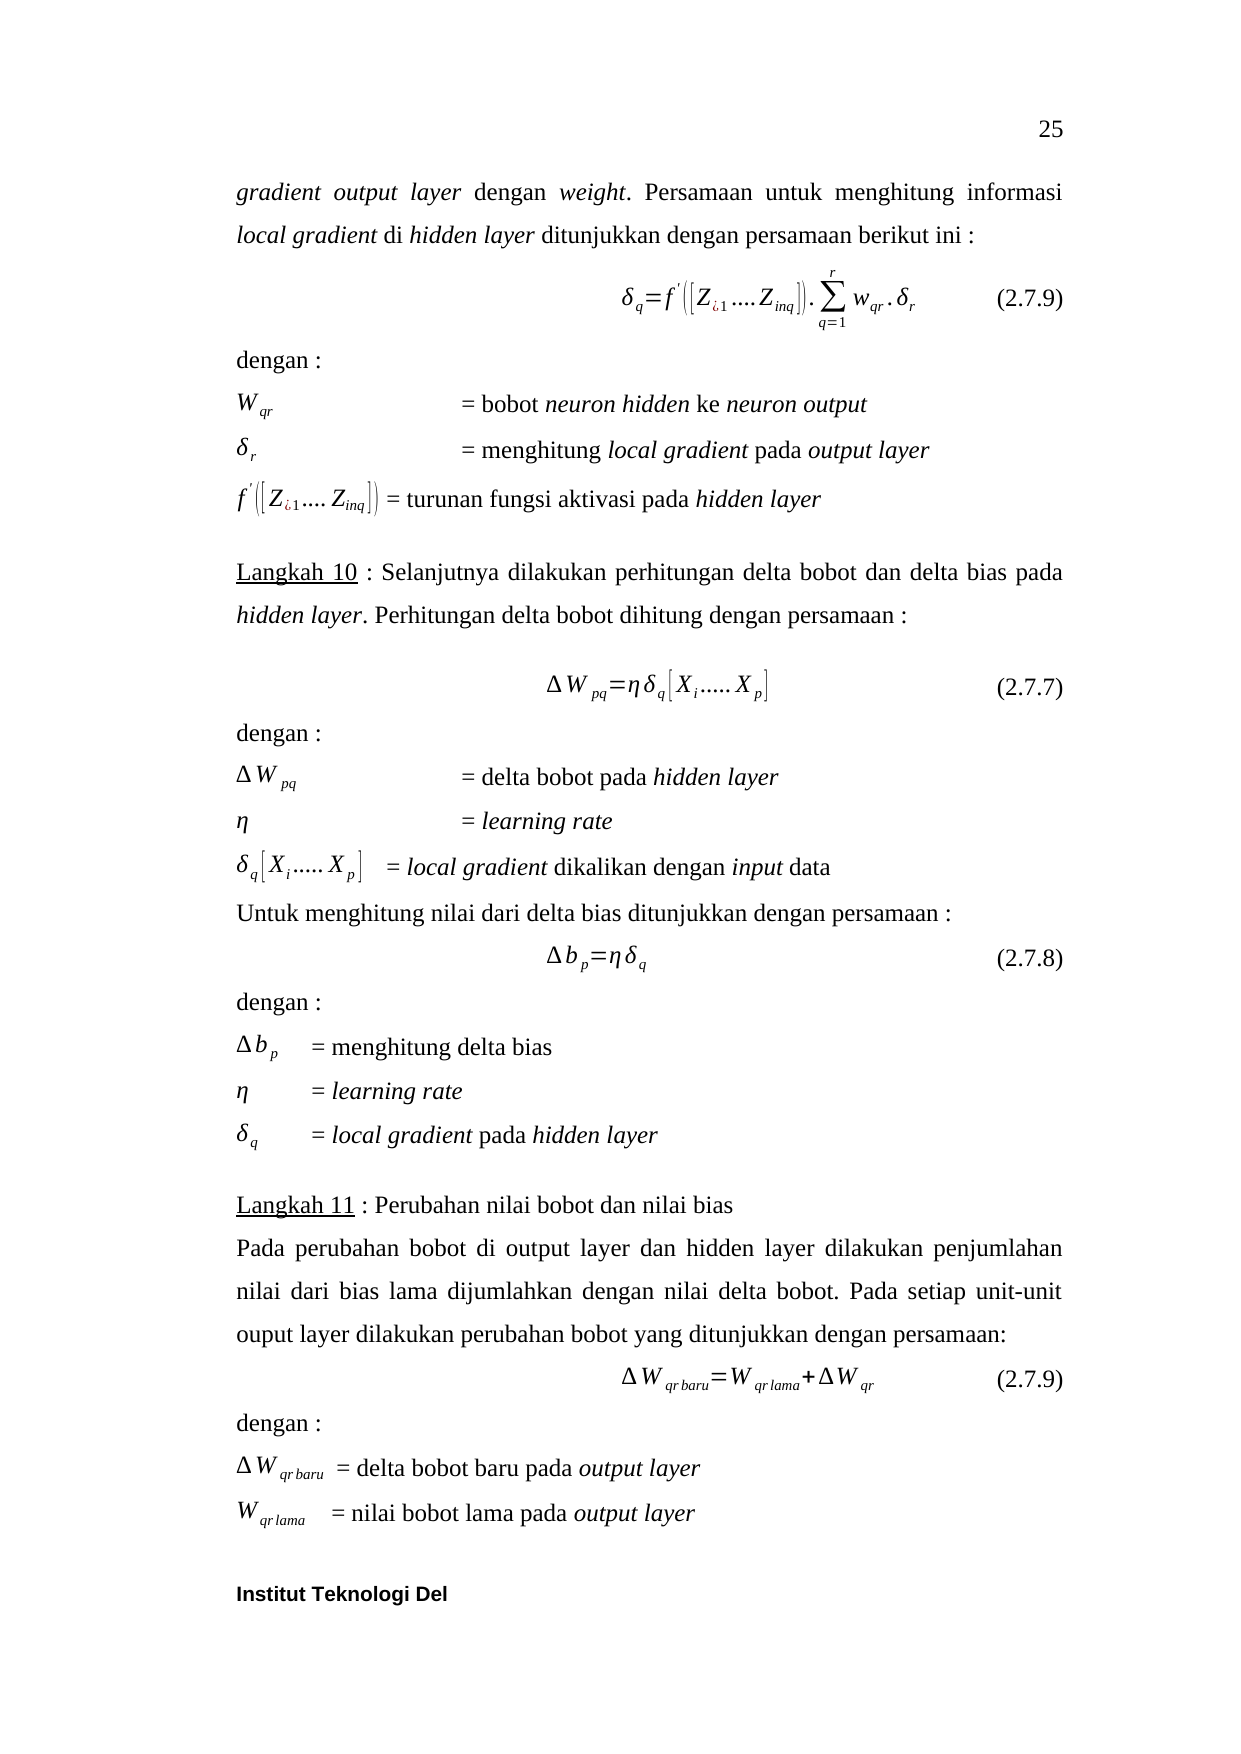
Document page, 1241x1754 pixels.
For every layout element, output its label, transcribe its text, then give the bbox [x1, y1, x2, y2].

text = bobot neuron hidden ke neuron output [236, 388, 1063, 419]
text = menghitung delta bias [236, 1031, 1063, 1062]
text Langkah 11 : Perubahan nilai bobot dan nilai bias [236, 1190, 1063, 1219]
text Untuk menghitung nilai dari delta bias ditunjukkan dengan persamaan : [236, 898, 1063, 927]
text (2.7.7) [236, 669, 1063, 703]
text = delta bobot baru pada output layer [236, 1451, 1063, 1483]
text = nilai bobot lama pada output layer [236, 1497, 1063, 1528]
text dengan : [236, 1408, 1063, 1437]
text dengan : [236, 987, 1063, 1016]
text = delta bobot pada hidden layer [236, 761, 1063, 792]
text (2.7.9) [236, 263, 1063, 331]
text (2.7.9) [236, 1363, 1063, 1394]
text dengan : [236, 718, 1063, 746]
text dengan : [236, 345, 1063, 374]
text = turunan fungsi aktivasi pada hidden layer [236, 479, 1063, 518]
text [236, 177, 1063, 249]
text = learning rate [236, 806, 1063, 835]
text (2.7.8) [236, 942, 1063, 973]
text = local gradient pada hidden layer [236, 1119, 1063, 1151]
text = menghitung local gradient pada output layer [236, 434, 1063, 465]
text Langkah 10 : Selanjutnya dilakukan perhitungan delta bobot dan delta bias pada hidden layer. Perhitungan delta bobot dihitung dengan persamaan : [236, 557, 1063, 629]
text = learning rate [236, 1076, 1063, 1105]
text = local gradient dikalikan dengan input data [236, 849, 1063, 884]
text Pada perubahan bobot di output layer dan hidden layer dilakukan penjumlahan nilai dari bias lama dijumlahkan dengan nilai delta bobot. Pada setiap unit-unit ouput layer dilakukan perubahan bobot yang ditunjukkan dengan persamaan: [236, 1233, 1063, 1348]
